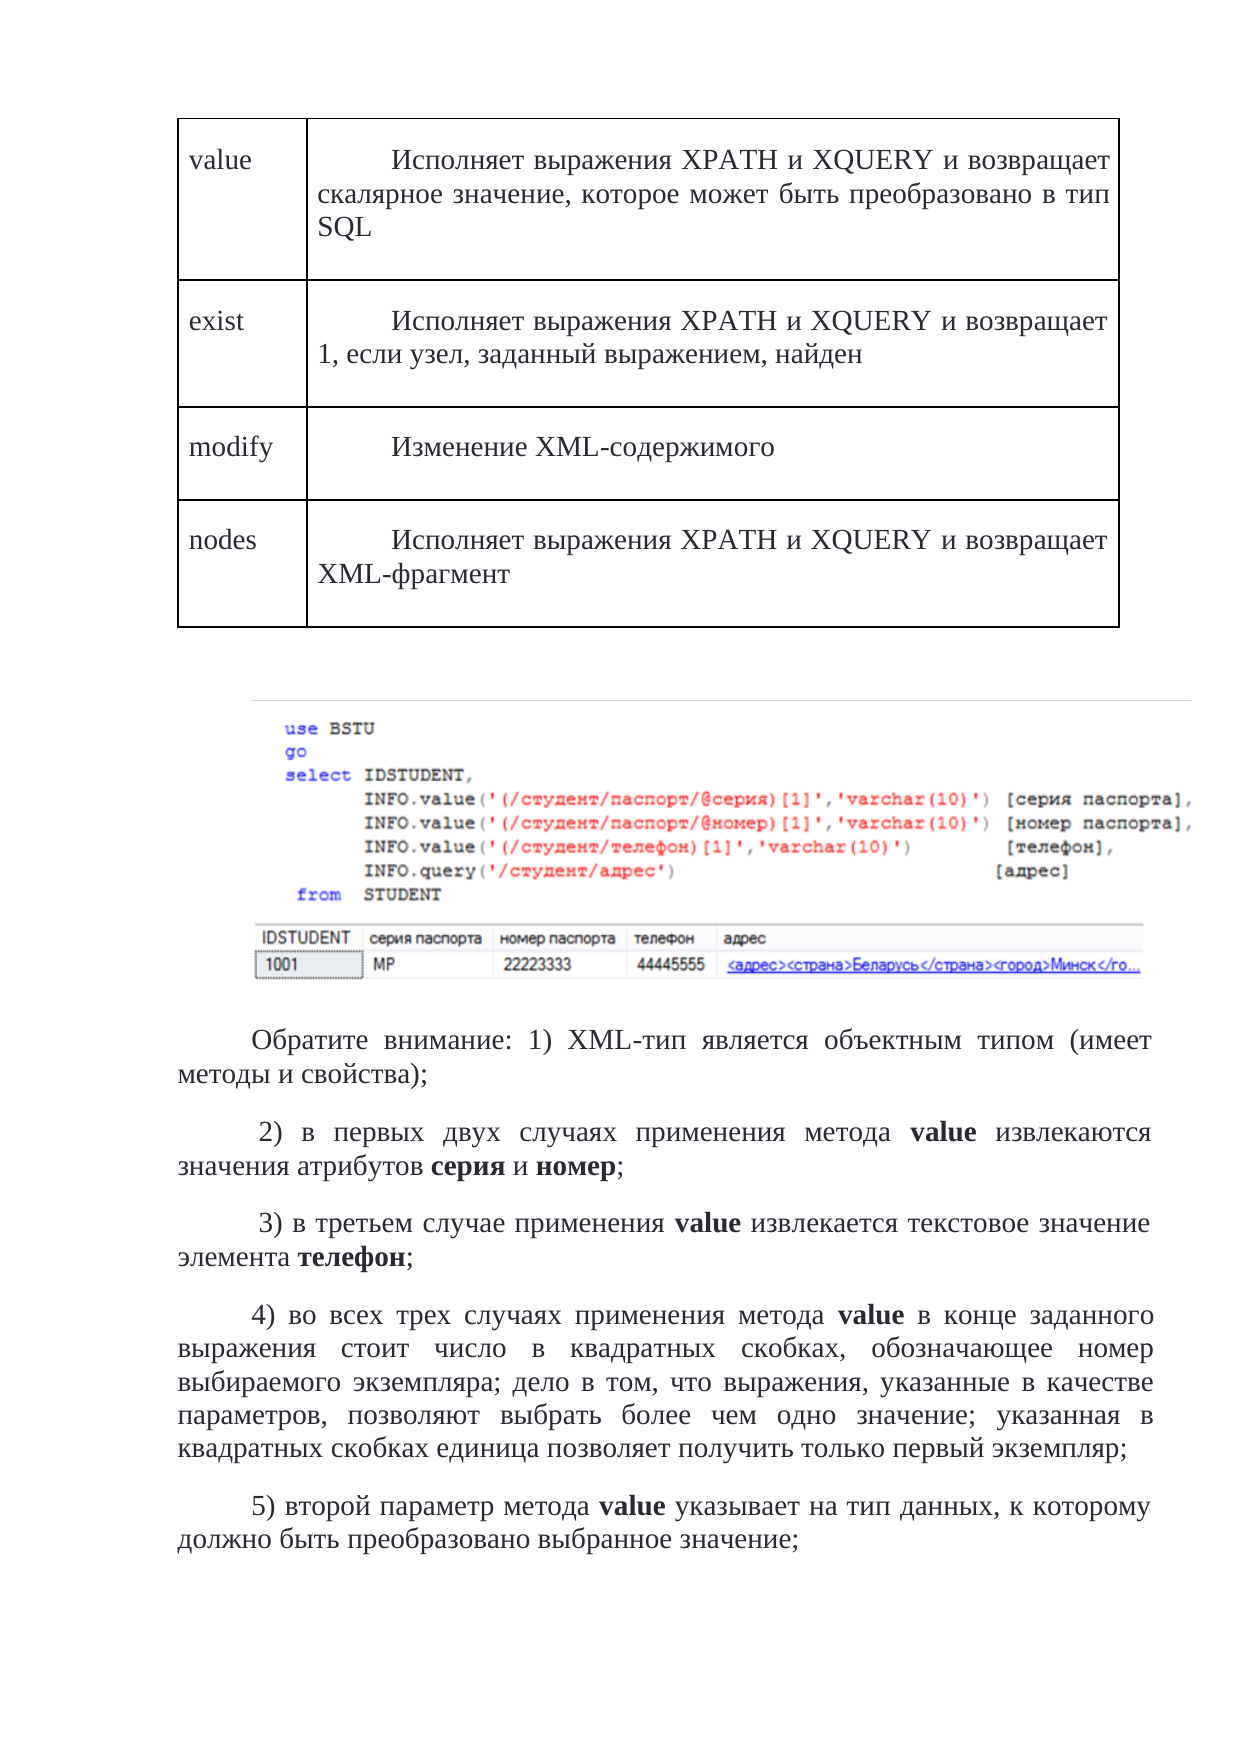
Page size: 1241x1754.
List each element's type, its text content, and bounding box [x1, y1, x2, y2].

text nodes Исполняет выражения XPATH и XQUERY и возвращает XML-фрагмент [189, 523, 1115, 589]
text Обратите внимание: 1) XML-тип является объектным типом (имеет методы и свойства); [177, 1023, 1159, 1089]
text value Исполняет выражения XPATH и XQUERY и возвращает скалярное значение, которое может быть преобразовано в тип SQL [189, 142, 1110, 243]
text modify Изменение XML-содержимого [189, 429, 1154, 463]
text 3) в третьем случае применения value извлекается текстовое значение элемента телефон; [177, 1206, 1159, 1273]
text exist Исполняет выражения XPATH и XQUERY и возвращает 1, если узел, заданный выражением, найден [189, 303, 1115, 370]
text 2) в первых двух случаях применения метода value извлекаются значения атрибутов серия и номер; [177, 1114, 1159, 1181]
text 5) второй параметр метода value указывает на тип данных, к которому должно быть преобразовано выбранное значение; [177, 1489, 1158, 1555]
text 4) во всех трех случаях применения метода value в конце заданного выражения стоит число в квадратных скобках, обозначающее номер выбираемого экземпляра; дело в том, что выражения, указанные в качестве параметров, позволяют выбрать более чем одно значение; указанная в квадратных скобках единица позволяет получить только первый экземпляр; [177, 1298, 1154, 1464]
picture [251, 699, 1192, 1000]
